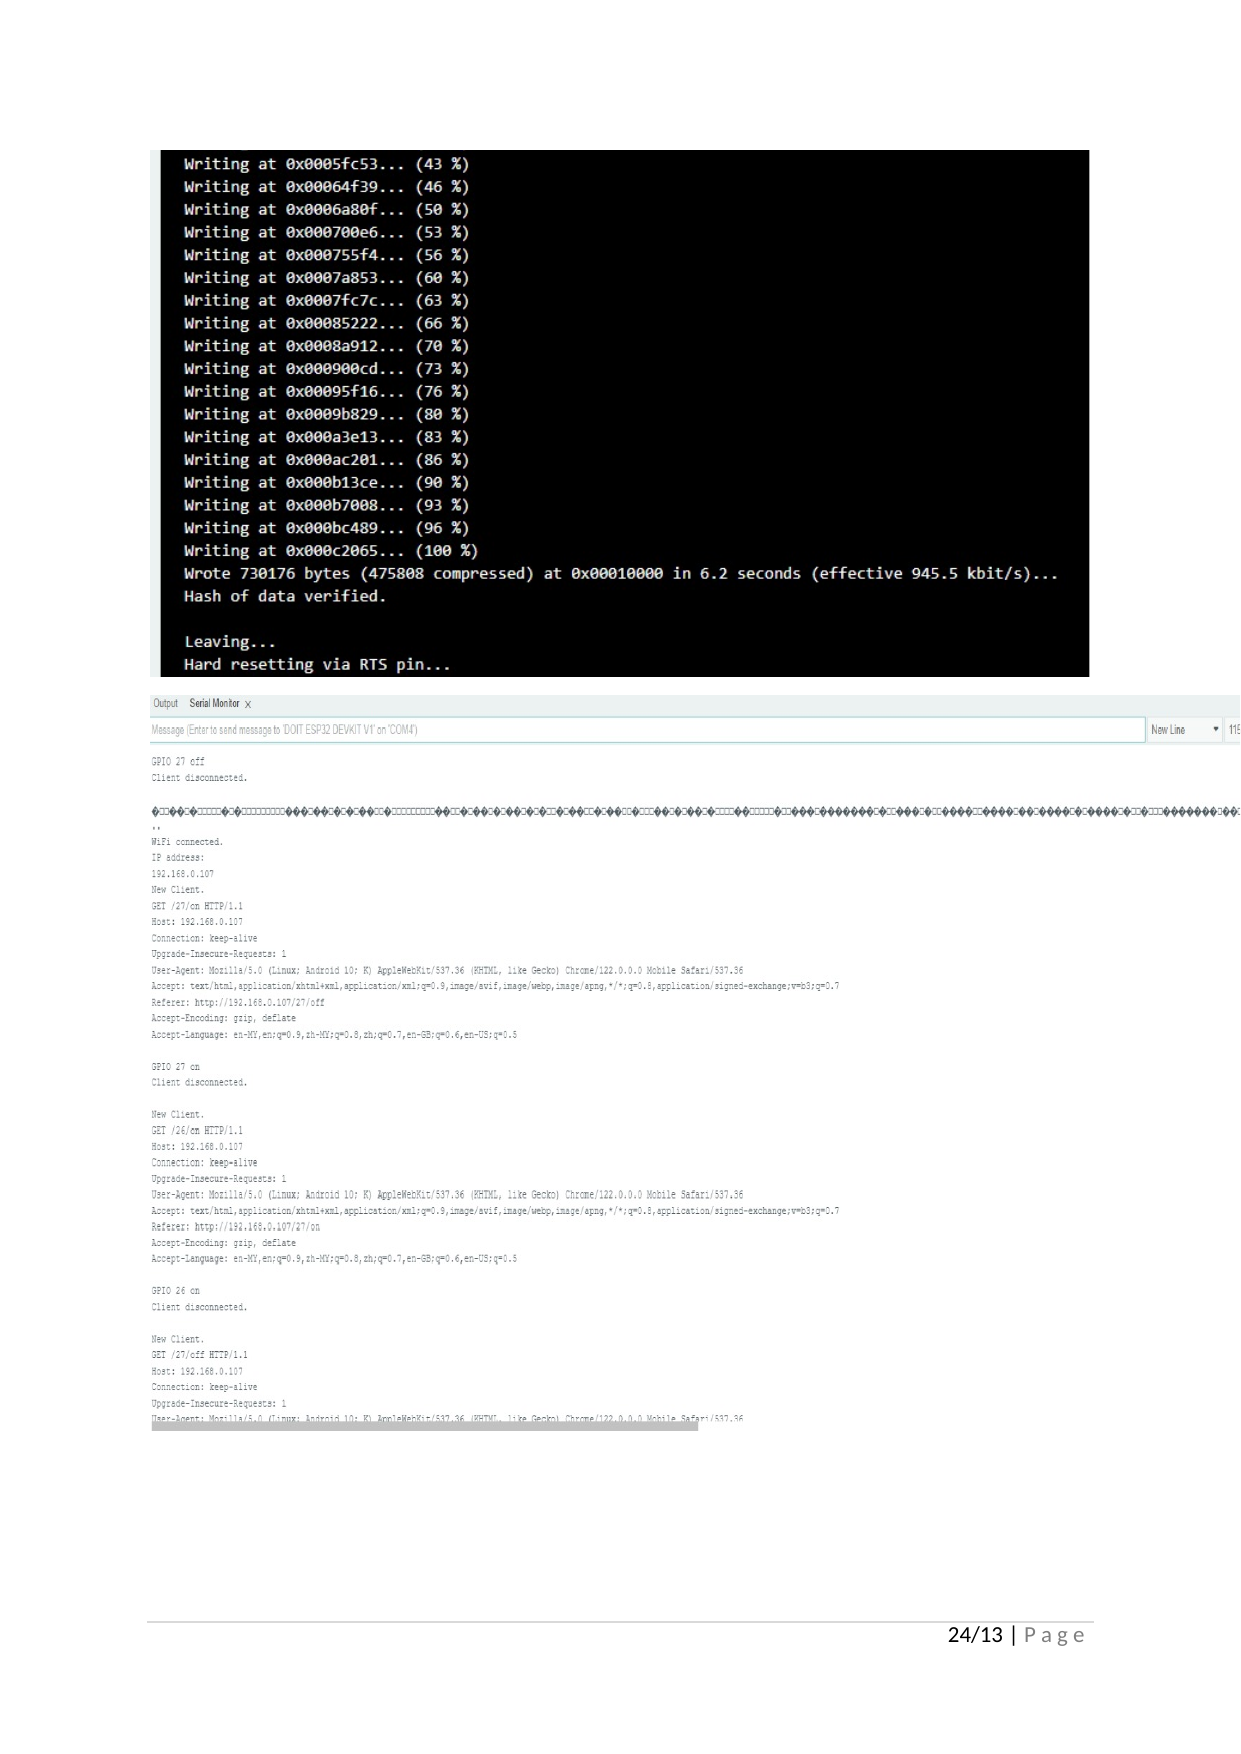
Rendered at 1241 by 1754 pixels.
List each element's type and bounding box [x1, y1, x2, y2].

picture [150, 695, 1241, 1431]
picture [150, 150, 1090, 677]
